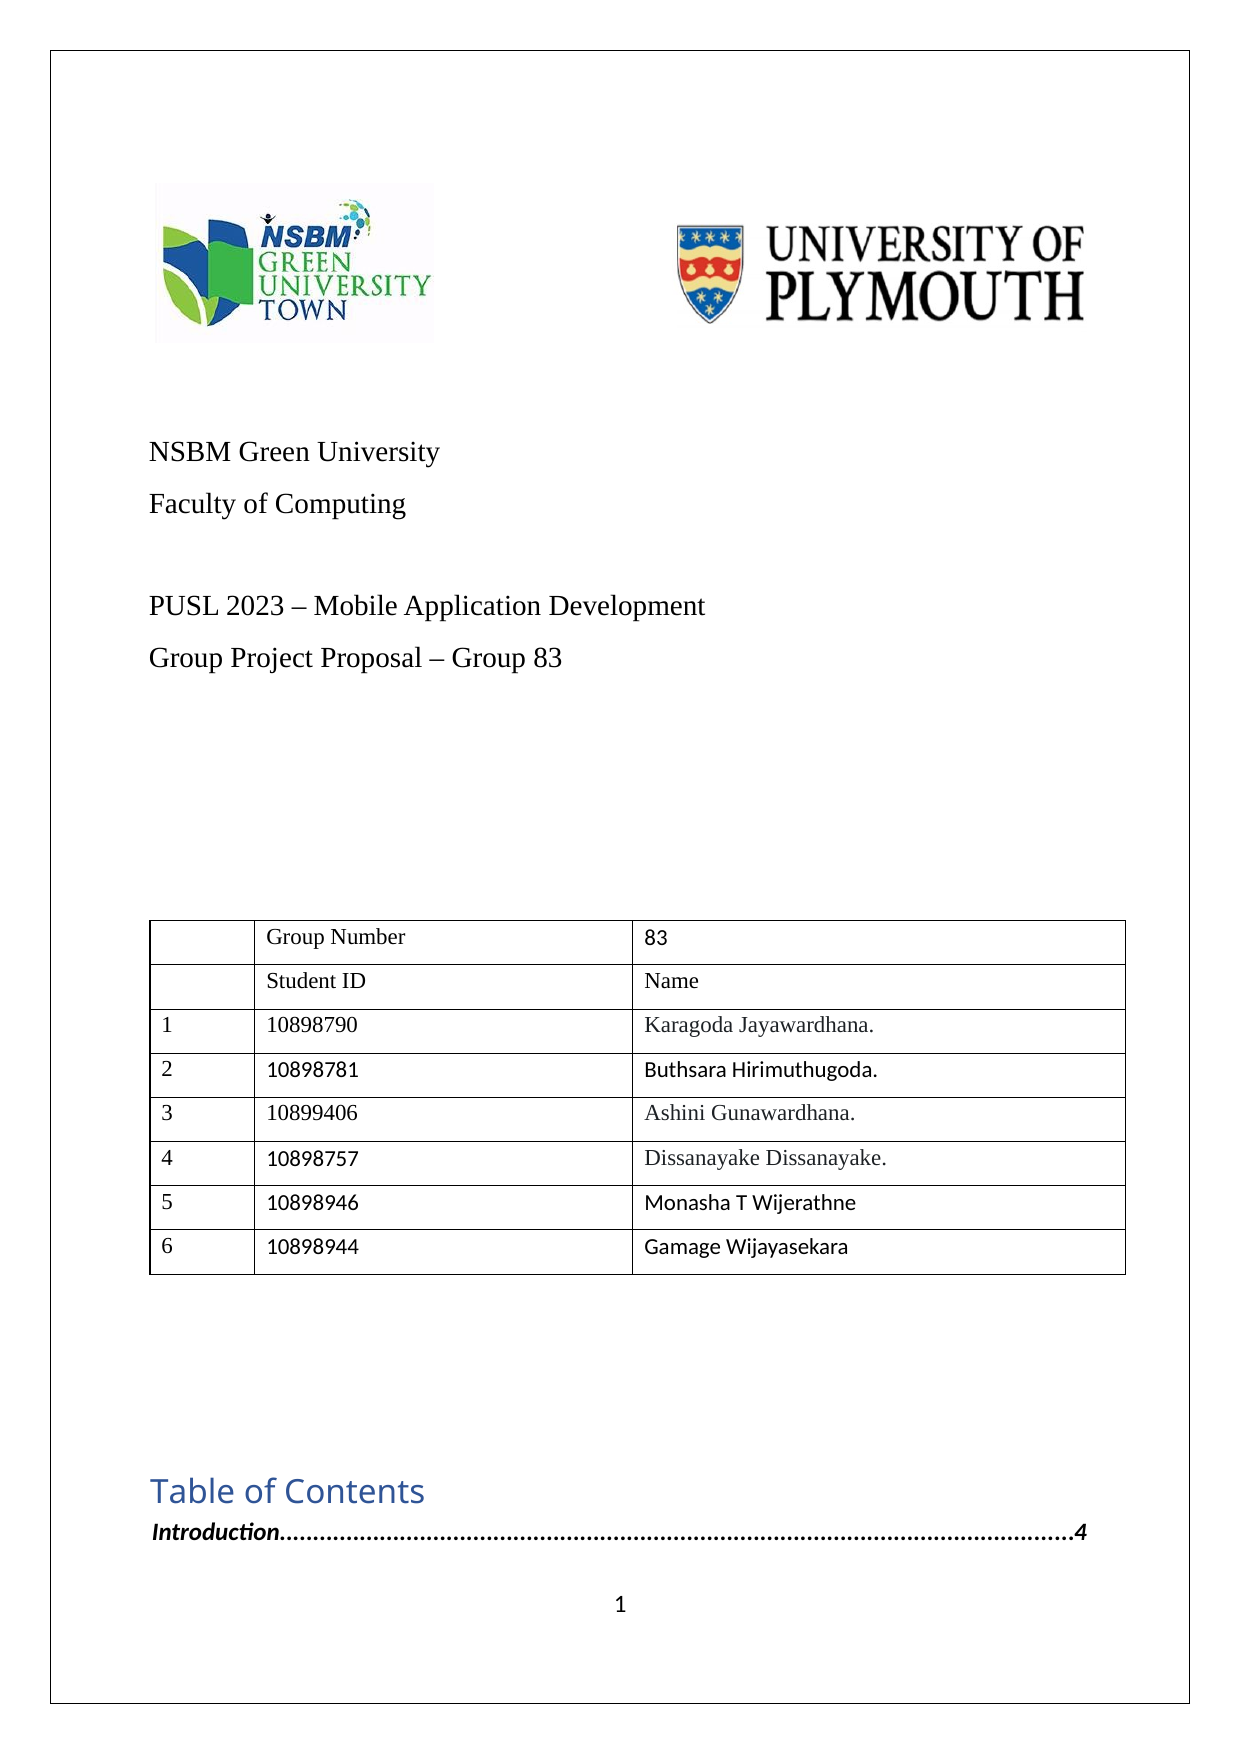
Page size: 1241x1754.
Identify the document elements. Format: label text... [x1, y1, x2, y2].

table_header Group Number [255, 921, 632, 964]
table_cell Monasha T Wijerathne [633, 1186, 1125, 1229]
picture [155, 183, 435, 343]
table_header [151, 921, 254, 964]
table_cell Student ID [255, 965, 632, 1009]
table_cell Karagoda Jayawardhana. [633, 1010, 1125, 1053]
text Faculty of Computing [148, 486, 1090, 520]
table_cell 1 [151, 1010, 254, 1053]
table_cell 3 [151, 1098, 254, 1141]
table_cell 2 [151, 1054, 254, 1097]
table_cell 5 [151, 1186, 254, 1229]
table_cell 6 [151, 1230, 254, 1274]
table_cell 10898781 [255, 1054, 632, 1097]
table_cell 10898757 [255, 1142, 632, 1185]
table_cell 10898790 [255, 1010, 632, 1053]
table_cell Gamage Wijayasekara [633, 1230, 1125, 1274]
table_cell 10898944 [255, 1230, 632, 1274]
text NSBM Green University [148, 434, 1090, 467]
picture [672, 208, 1087, 343]
table_cell [151, 965, 254, 1009]
table_header 83 [633, 921, 1125, 964]
table_cell Ashini Gunawardhana. [633, 1098, 1125, 1141]
table_cell 4 [151, 1142, 254, 1185]
table_cell Buthsara Hirimuthugoda. [633, 1054, 1125, 1097]
table_cell Name [633, 965, 1125, 1009]
table_cell 10898946 [255, 1186, 632, 1229]
table_cell Dissanayake Dissanayake. [633, 1142, 1125, 1185]
table_cell 10899406 [255, 1098, 632, 1141]
text PUSL 2023 – Mobile Application Development [148, 588, 1090, 622]
text Group Project Proposal – Group 83 [148, 641, 1090, 674]
